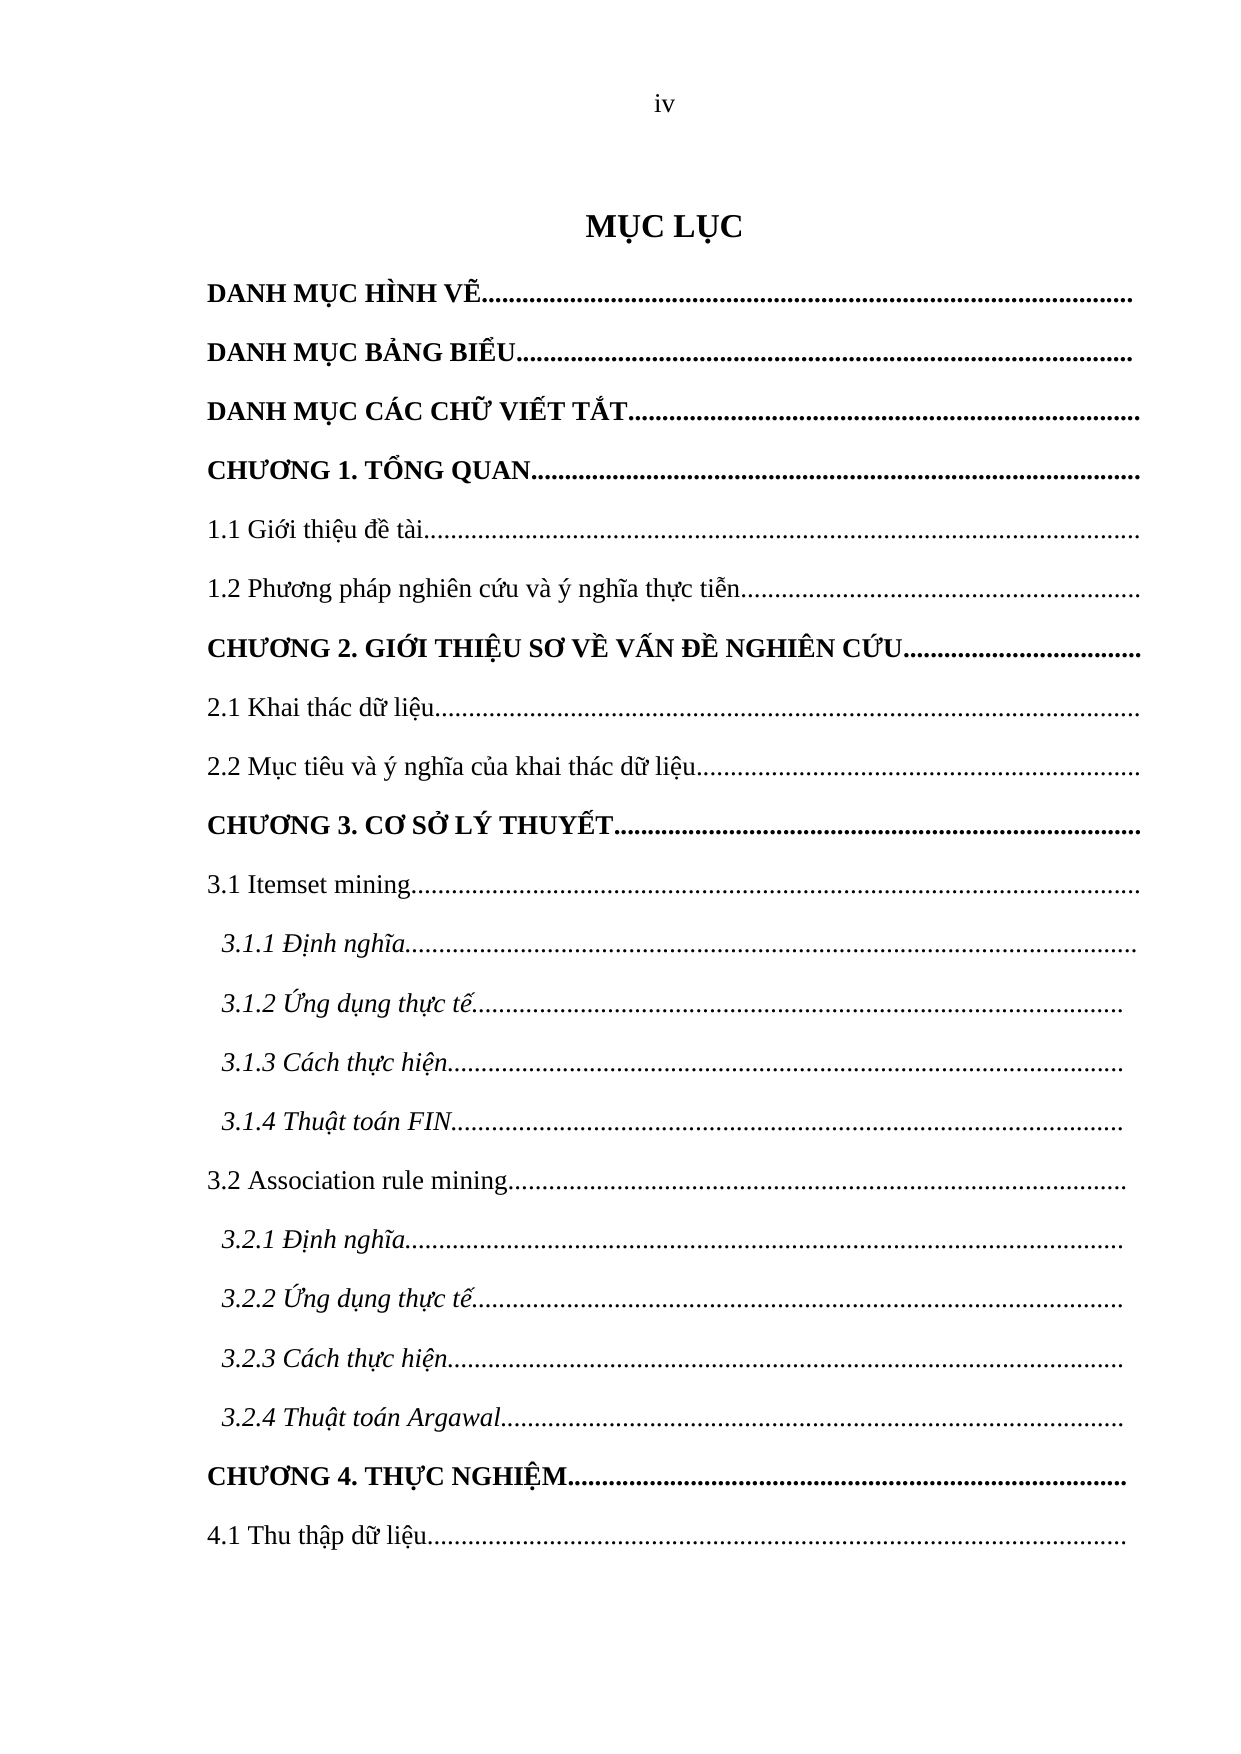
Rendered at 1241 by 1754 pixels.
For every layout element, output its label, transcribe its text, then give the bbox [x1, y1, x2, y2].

text 3.2.4 Thuật toán Argawal 21 [222, 1401, 1122, 1432]
text DANH MỤC CÁC CHỮ VIẾT TẮT x [207, 395, 1122, 426]
text CHƯƠNG 4. THỰC NGHIỆM 24 [207, 1460, 1122, 1491]
text 4.1 Thu thập dữ liệu 24 [207, 1519, 1122, 1550]
text CHƯƠNG 2. GIỚI THIỆU SƠ VỀ VẤN ĐỀ NGHIÊN CỨU 6 [207, 632, 1122, 663]
text 2.1 Khai thác dữ liệu 6 [207, 691, 1122, 722]
text 3.1.4 Thuật toán FIN 12 [222, 1105, 1122, 1136]
text 3.1.2 Ứng dụng thực tế 10 [222, 987, 1122, 1018]
text 3.2 Association rule mining 18 [207, 1164, 1122, 1195]
text 3.1.1 Định nghĩa 9 [222, 928, 1122, 959]
text CHƯƠNG 3. CƠ SỞ LÝ THUYẾT 9 [207, 809, 1122, 840]
text 2.2 Mục tiêu và ý nghĩa của khai thác dữ liệu 7 [207, 750, 1122, 781]
text DANH MỤC BẢNG BIỂU ix [207, 336, 1122, 367]
text CHƯƠNG 1. TỔNG QUAN 1 [207, 454, 1122, 485]
text 1.2 Phương pháp nghiên cứu và ý nghĩa thực tiễn 4 [207, 573, 1122, 604]
text 3.2.3 Cách thực hiện 21 [222, 1342, 1122, 1373]
text 3.2.2 Ứng dụng thực tế 19 [222, 1283, 1122, 1314]
text 3.1.3 Cách thực hiện 11 [222, 1046, 1122, 1077]
text 3.1 Itemset mining 9 [207, 868, 1122, 899]
text DANH MỤC HÌNH VẼ vi [207, 277, 1122, 308]
text MỤC LỤC [207, 207, 1122, 245]
text 3.2.1 Định nghĩa 18 [222, 1223, 1122, 1254]
text 1.1 Giới thiệu đề tài 1 [207, 513, 1122, 544]
